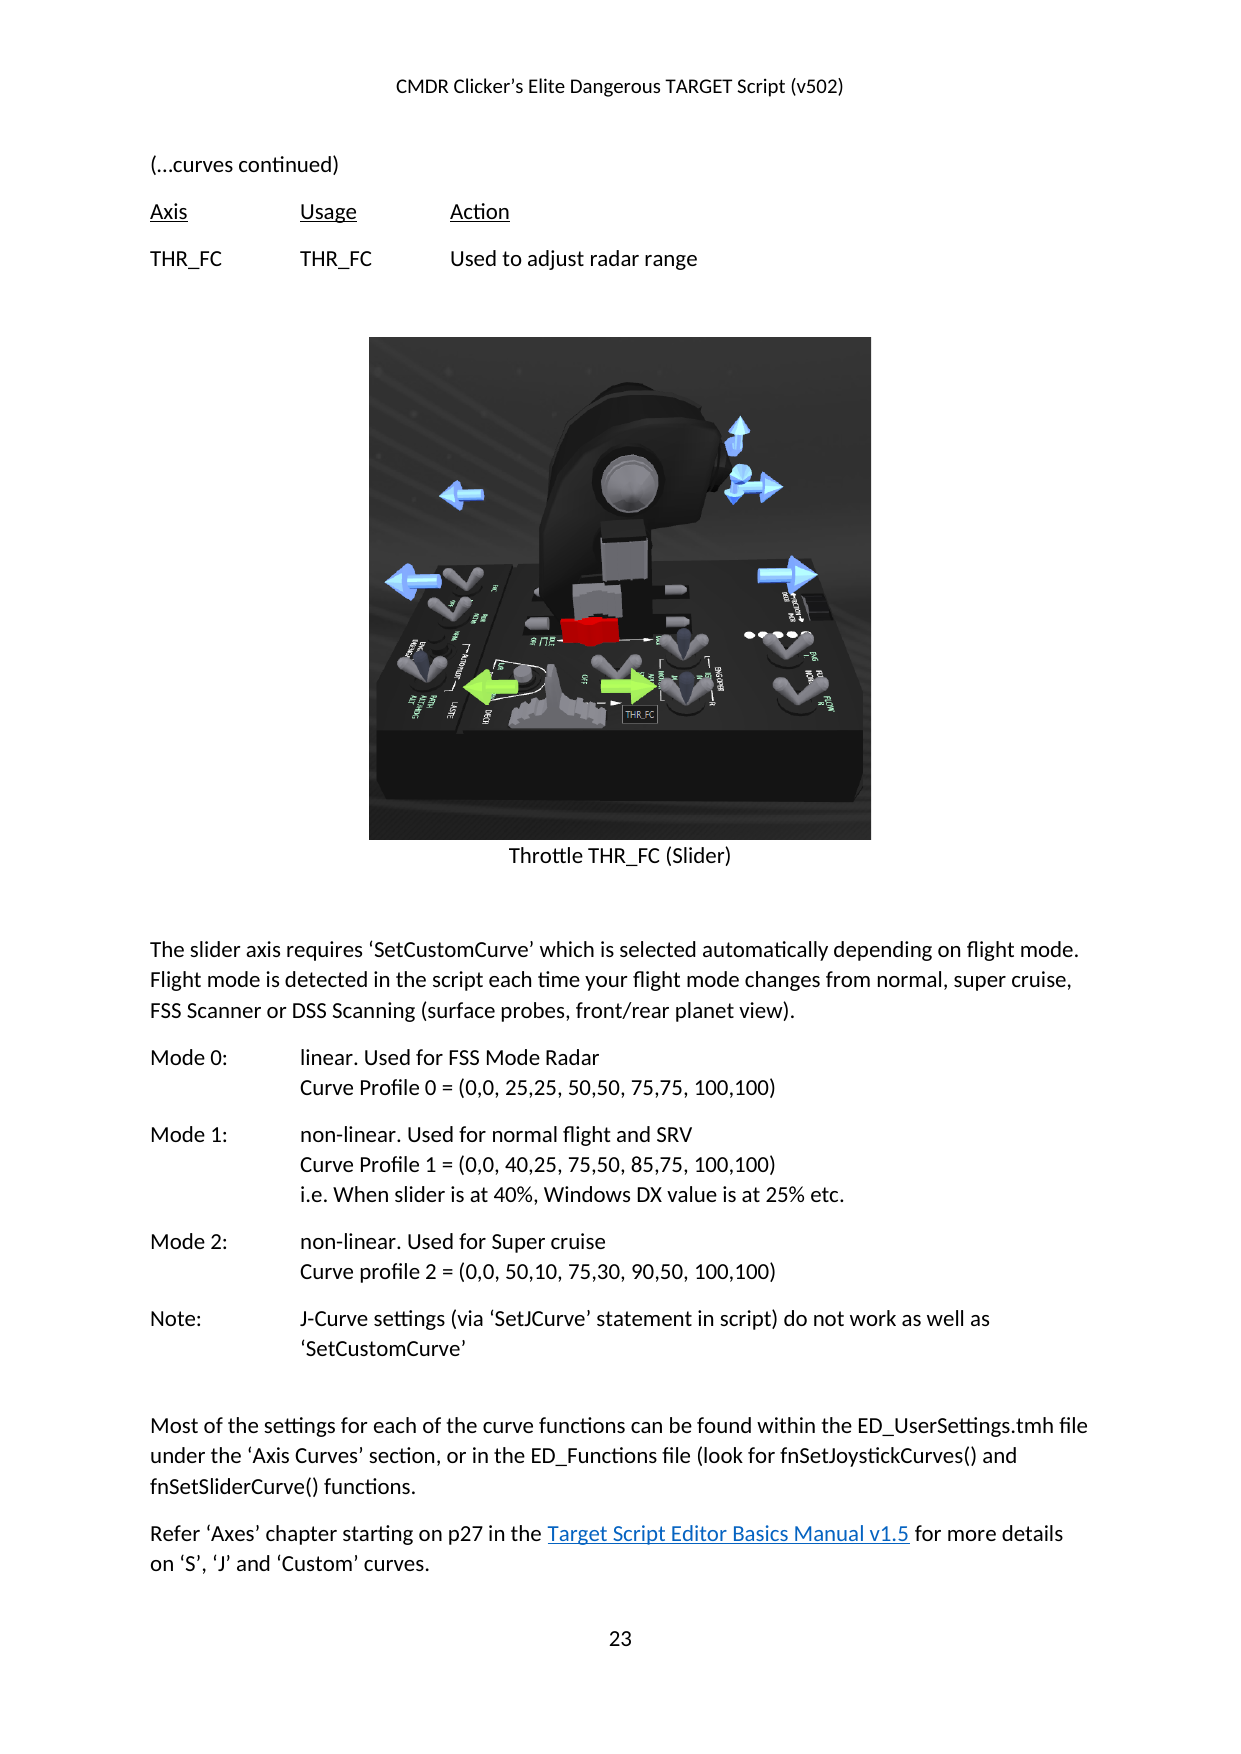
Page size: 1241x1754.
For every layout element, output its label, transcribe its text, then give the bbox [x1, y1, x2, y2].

text Refer ‘Axes’ chapter starting on p27 in the Target Script Editor Basics Manual v1.5 for more details on ‘S’, ‘J’ and ‘Custom’ curves. [150, 1519, 1090, 1577]
text The slider axis requires ‘SetCustomCurve’ which is selected automatically depending on flight mode. Flight mode is detected in the script each time your flight mode changes from normal, super cruise, FSS Scanner or DSS Scanning (surface probes, front/rear planet view). [150, 935, 1090, 1024]
text Mode 0: linear. Used for FSS Mode Radar Curve Profile 0 = (0,0, 25,25, 50,50, 75,75, 100,100) [150, 1043, 1090, 1101]
text Most of the settings for each of the curve functions can be found within the ED_UserSettings.tmh file under the ‘Axis Curves’ section, or in the ED_Functions file (look for fnSetJoystickCurves() and fnSetSliderCurve() functions. [150, 1411, 1090, 1500]
text Mode 1: non-linear. Used for normal flight and SRV Curve Profile 1 = (0,0, 40,25, 75,50, 85,75, 100,100) i.e. When slider is at 40%, Windows DX value is at 25% etc. [150, 1120, 1090, 1208]
text THR_FC THR_FC Used to adjust radar range [150, 244, 1090, 272]
text Axis Usage Action [150, 197, 1090, 225]
text Mode 2: non-linear. Used for Super cruise Curve profile 2 = (0,0, 50,10, 75,30, 90,50, 100,100) [150, 1227, 1090, 1285]
picture [369, 337, 872, 840]
text (…curves continued) [150, 150, 1090, 178]
text Note: J-Curve settings (via ‘SetJCurve’ statement in script) do not work as well as ‘SetCustomCurve’ [150, 1304, 1090, 1393]
